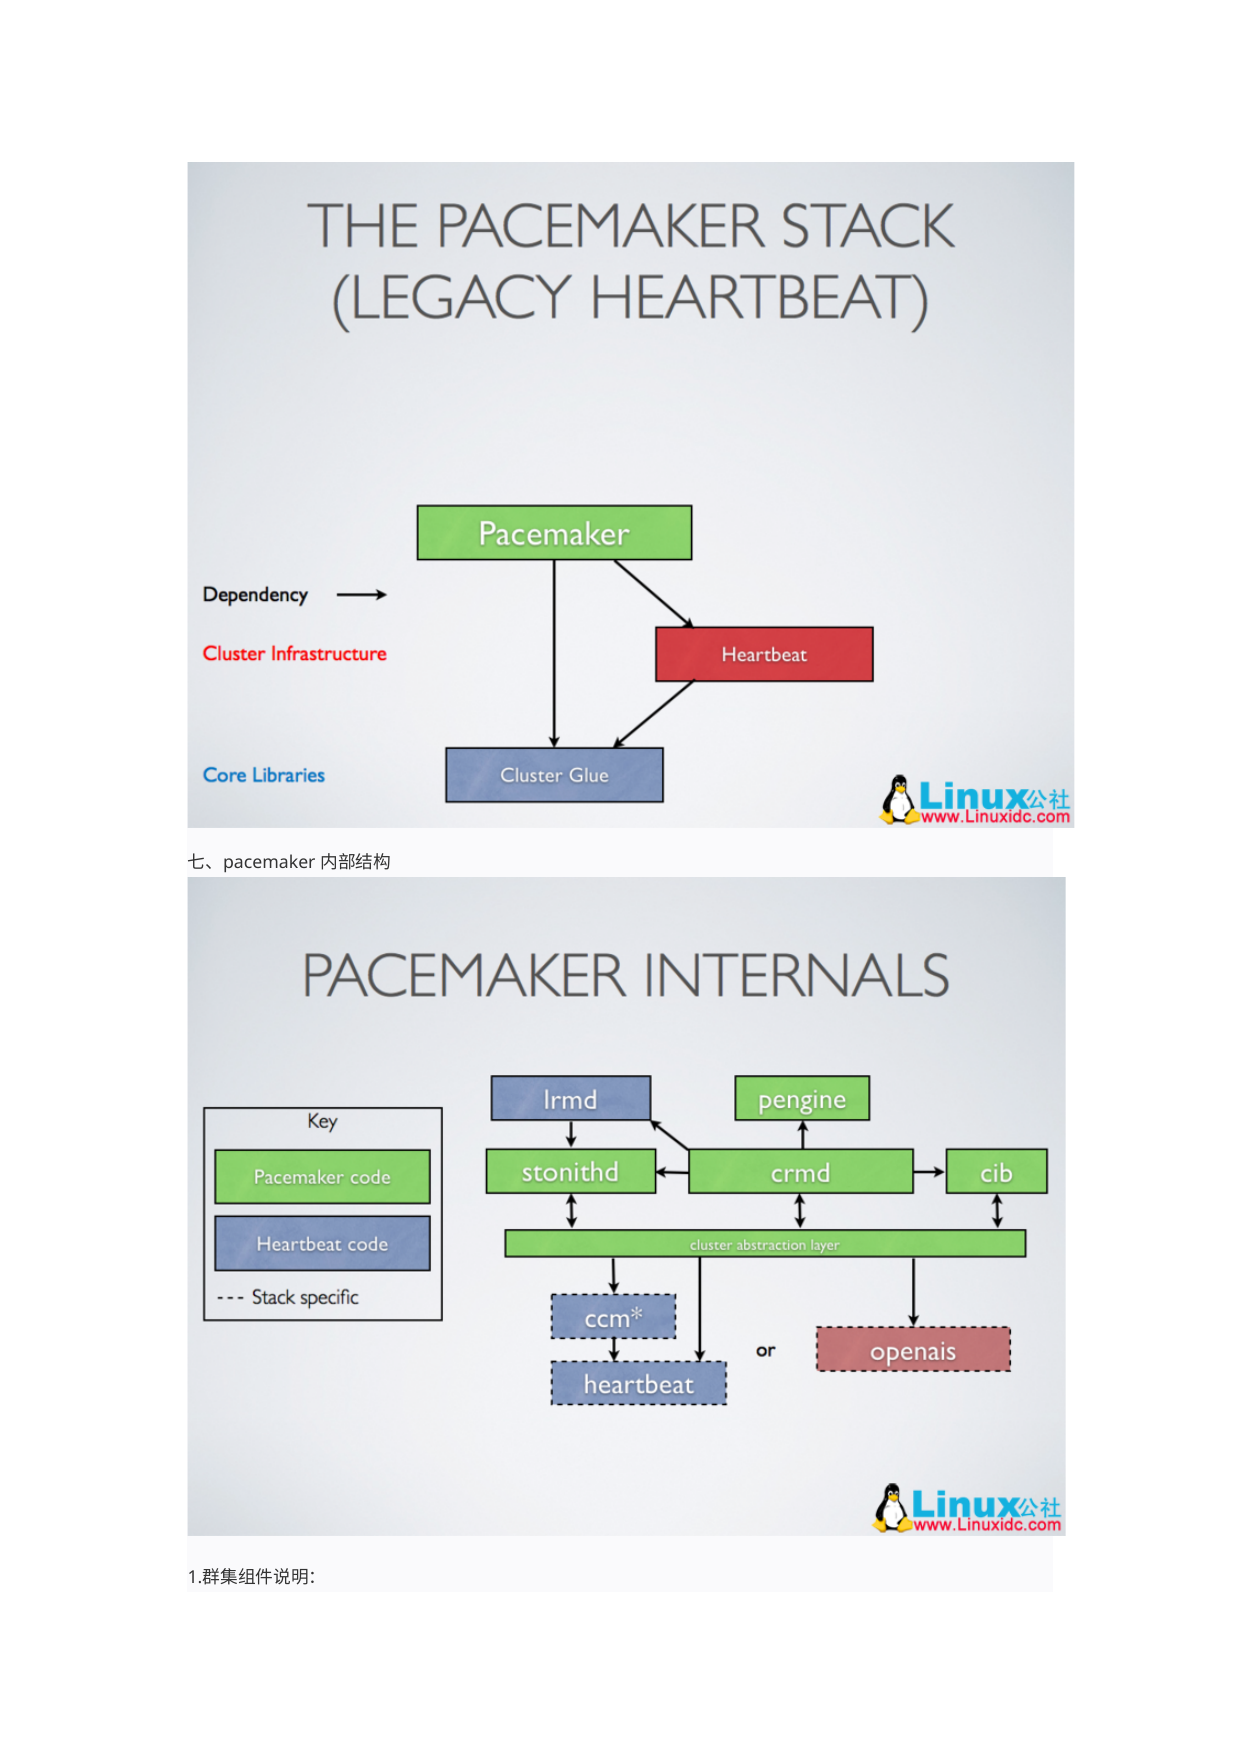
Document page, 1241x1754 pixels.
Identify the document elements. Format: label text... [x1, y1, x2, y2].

text 1.群集组件说明： [187, 1559, 1053, 1592]
picture [187, 162, 1075, 828]
text 七、pacemaker 内部结构 [187, 844, 1053, 877]
picture [187, 877, 1066, 1536]
